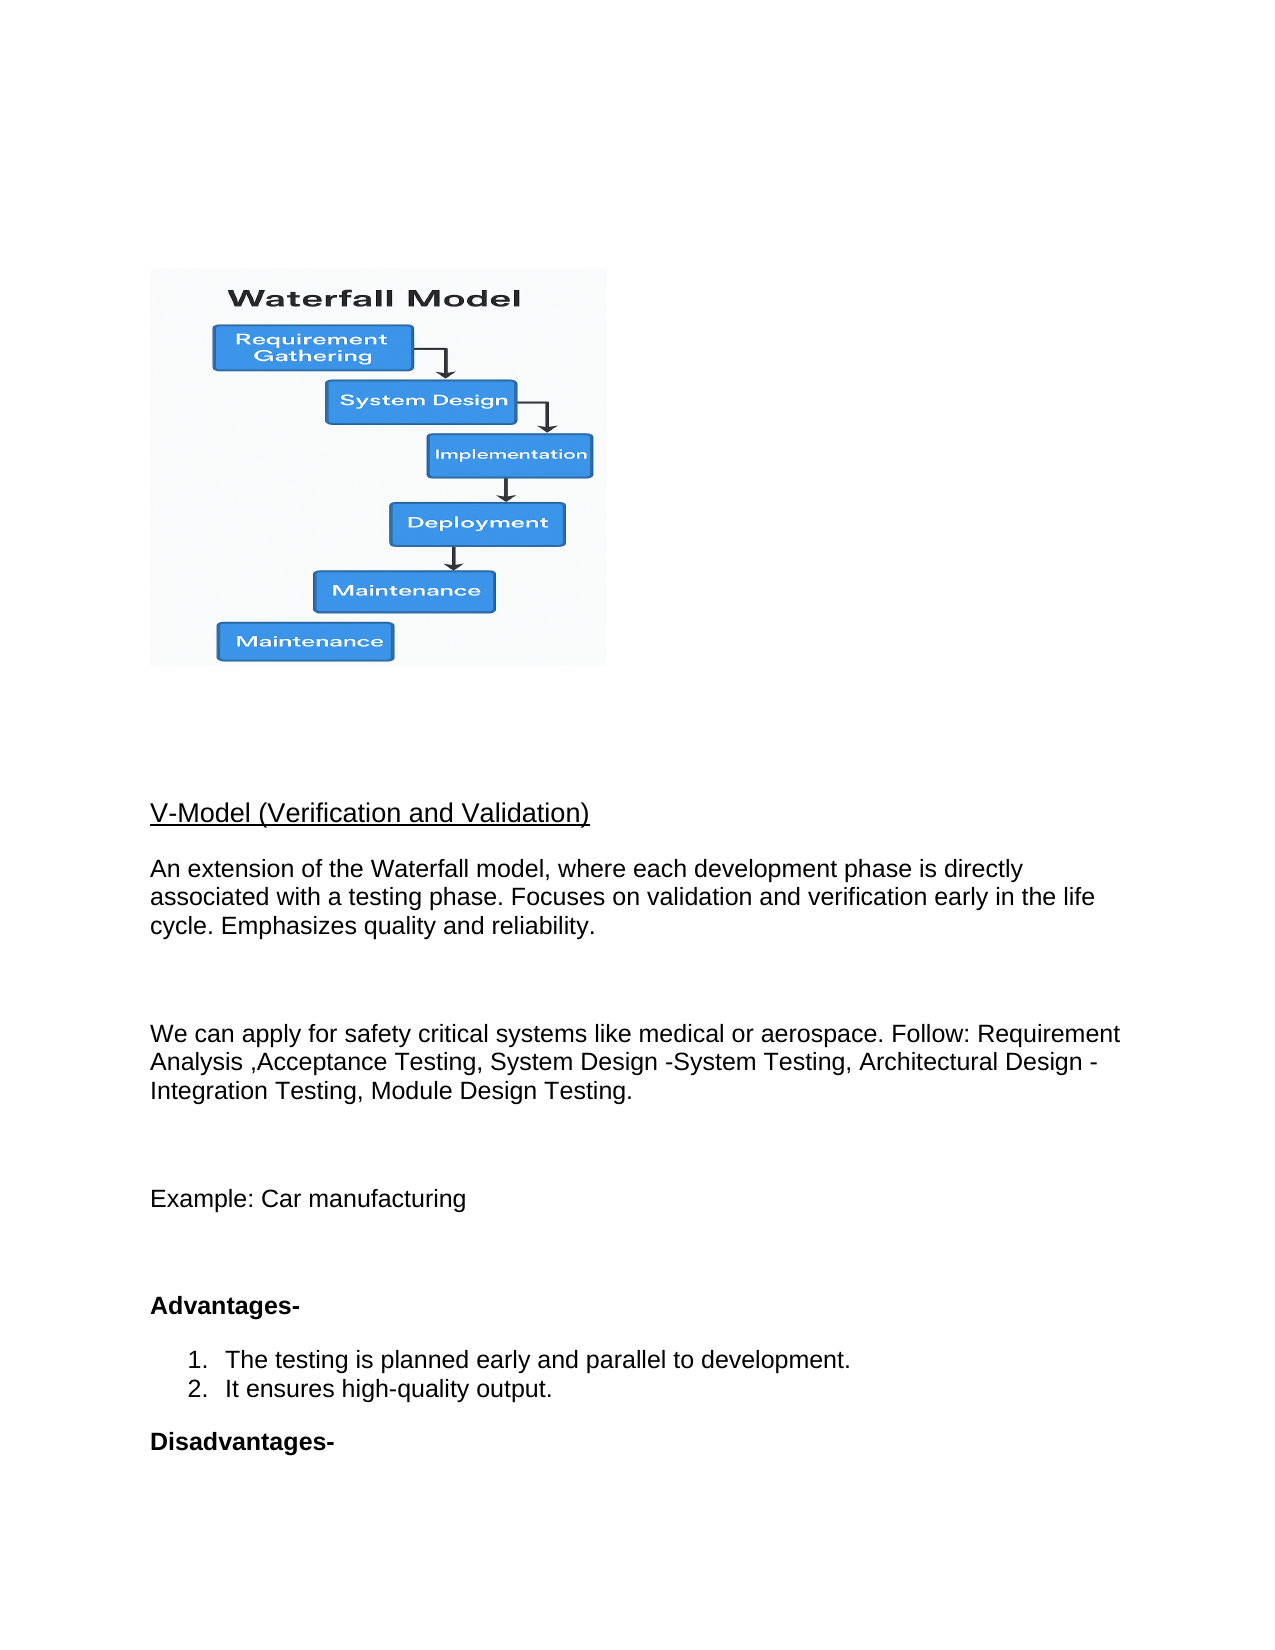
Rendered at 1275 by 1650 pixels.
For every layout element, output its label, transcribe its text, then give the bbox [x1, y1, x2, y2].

text An extension of the Waterfall model, where each development phase is directly associated with a testing phase. Focuses on validation and verification early in the life cycle. Emphasizes quality and reliability. [150, 853, 1125, 940]
text Example: Car manufacturing [150, 1183, 1125, 1212]
list The testing is planned early and parallel to development. [187, 1345, 1125, 1373]
picture [150, 269, 607, 666]
text Disadvantages- [150, 1427, 1125, 1456]
list It ensures high-quality output. [187, 1373, 1125, 1402]
subtitle V-Model (Verification and Validation) [150, 797, 1125, 828]
text Advantages- [150, 1291, 1125, 1320]
text We can apply for safety critical systems like medical or aerospace. Follow: Requirement Analysis ,Acceptance Testing, System Design -System Testing, Architectural Design -Integration Testing, Module Design Testing. [150, 1018, 1125, 1105]
